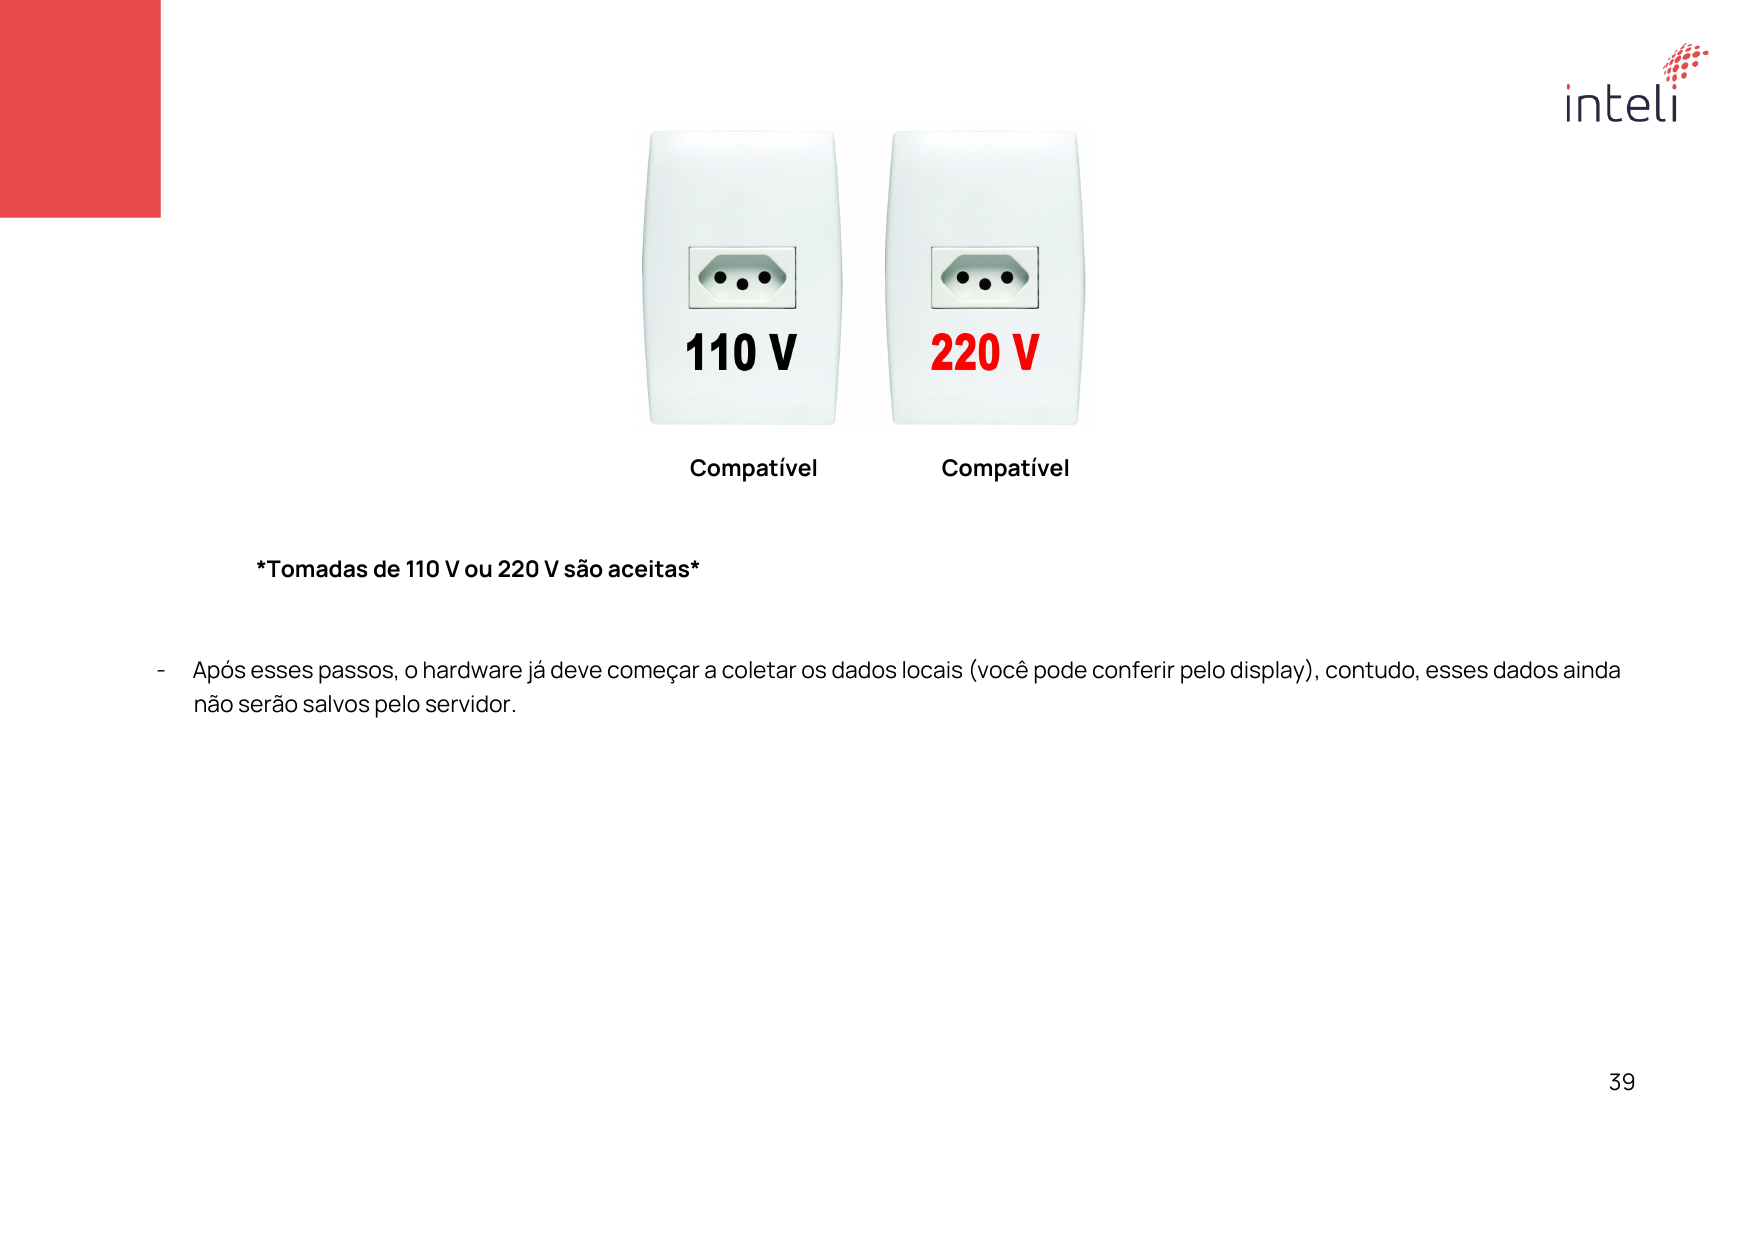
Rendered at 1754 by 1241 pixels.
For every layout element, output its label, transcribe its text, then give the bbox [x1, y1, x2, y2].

picture [1566, 43, 1709, 122]
list Após esses passos, o hardware já deve começar a coletar os dados locais (você pode conferir pelo display), contudo, esses dados ainda não serão salvos pelo servidor. [156, 654, 1636, 719]
text Compatível Compatível [118, 452, 1636, 483]
picture [637, 123, 1090, 433]
picture [0, 0, 161, 218]
text *Tomadas de 110 V ou 220 V são aceitas* [118, 553, 1636, 584]
